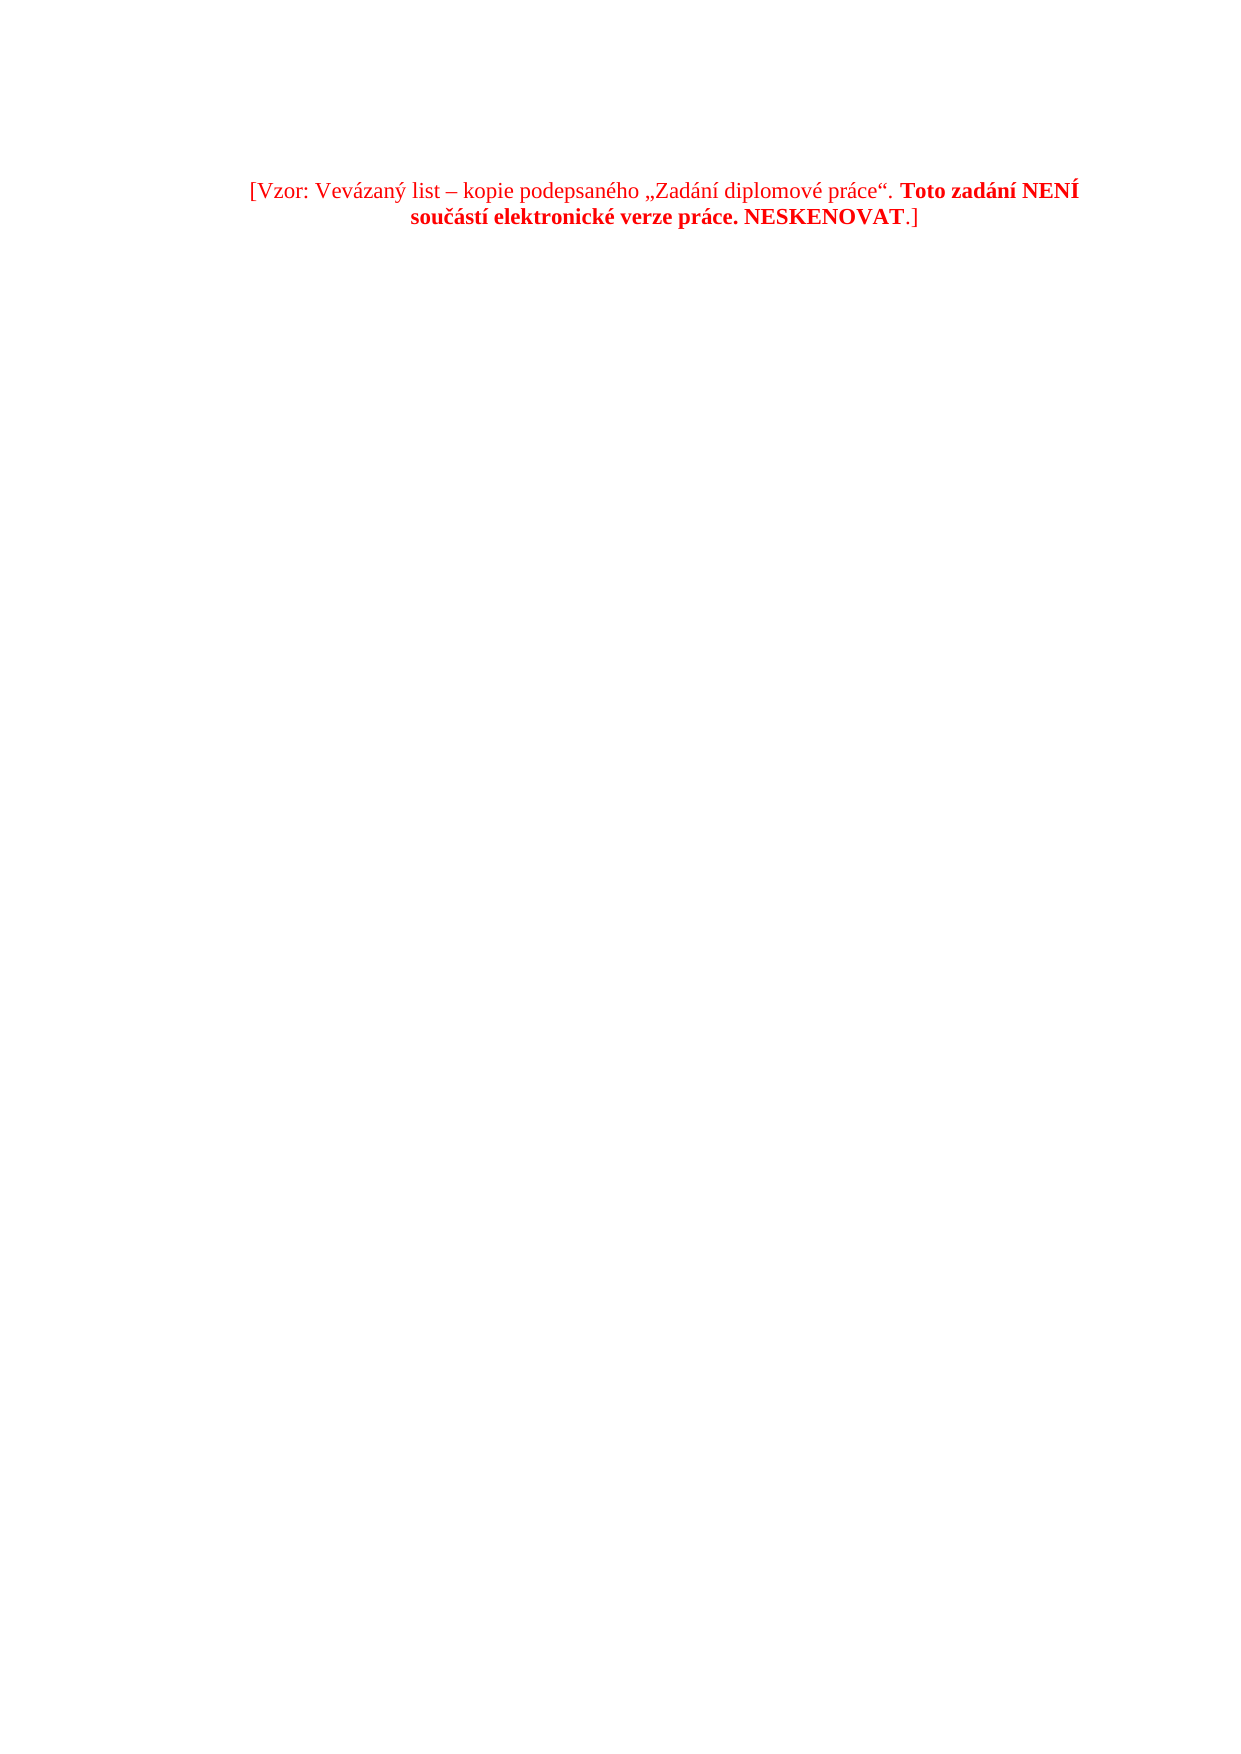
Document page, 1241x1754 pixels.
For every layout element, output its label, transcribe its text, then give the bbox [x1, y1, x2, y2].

text [Vzor: Vevázaný list – kopie podepsaného „Zadání diplomové práce“. Toto zadání NENÍ součástí elektronické verze práce. NESKENOVAT.] [236, 177, 1092, 229]
